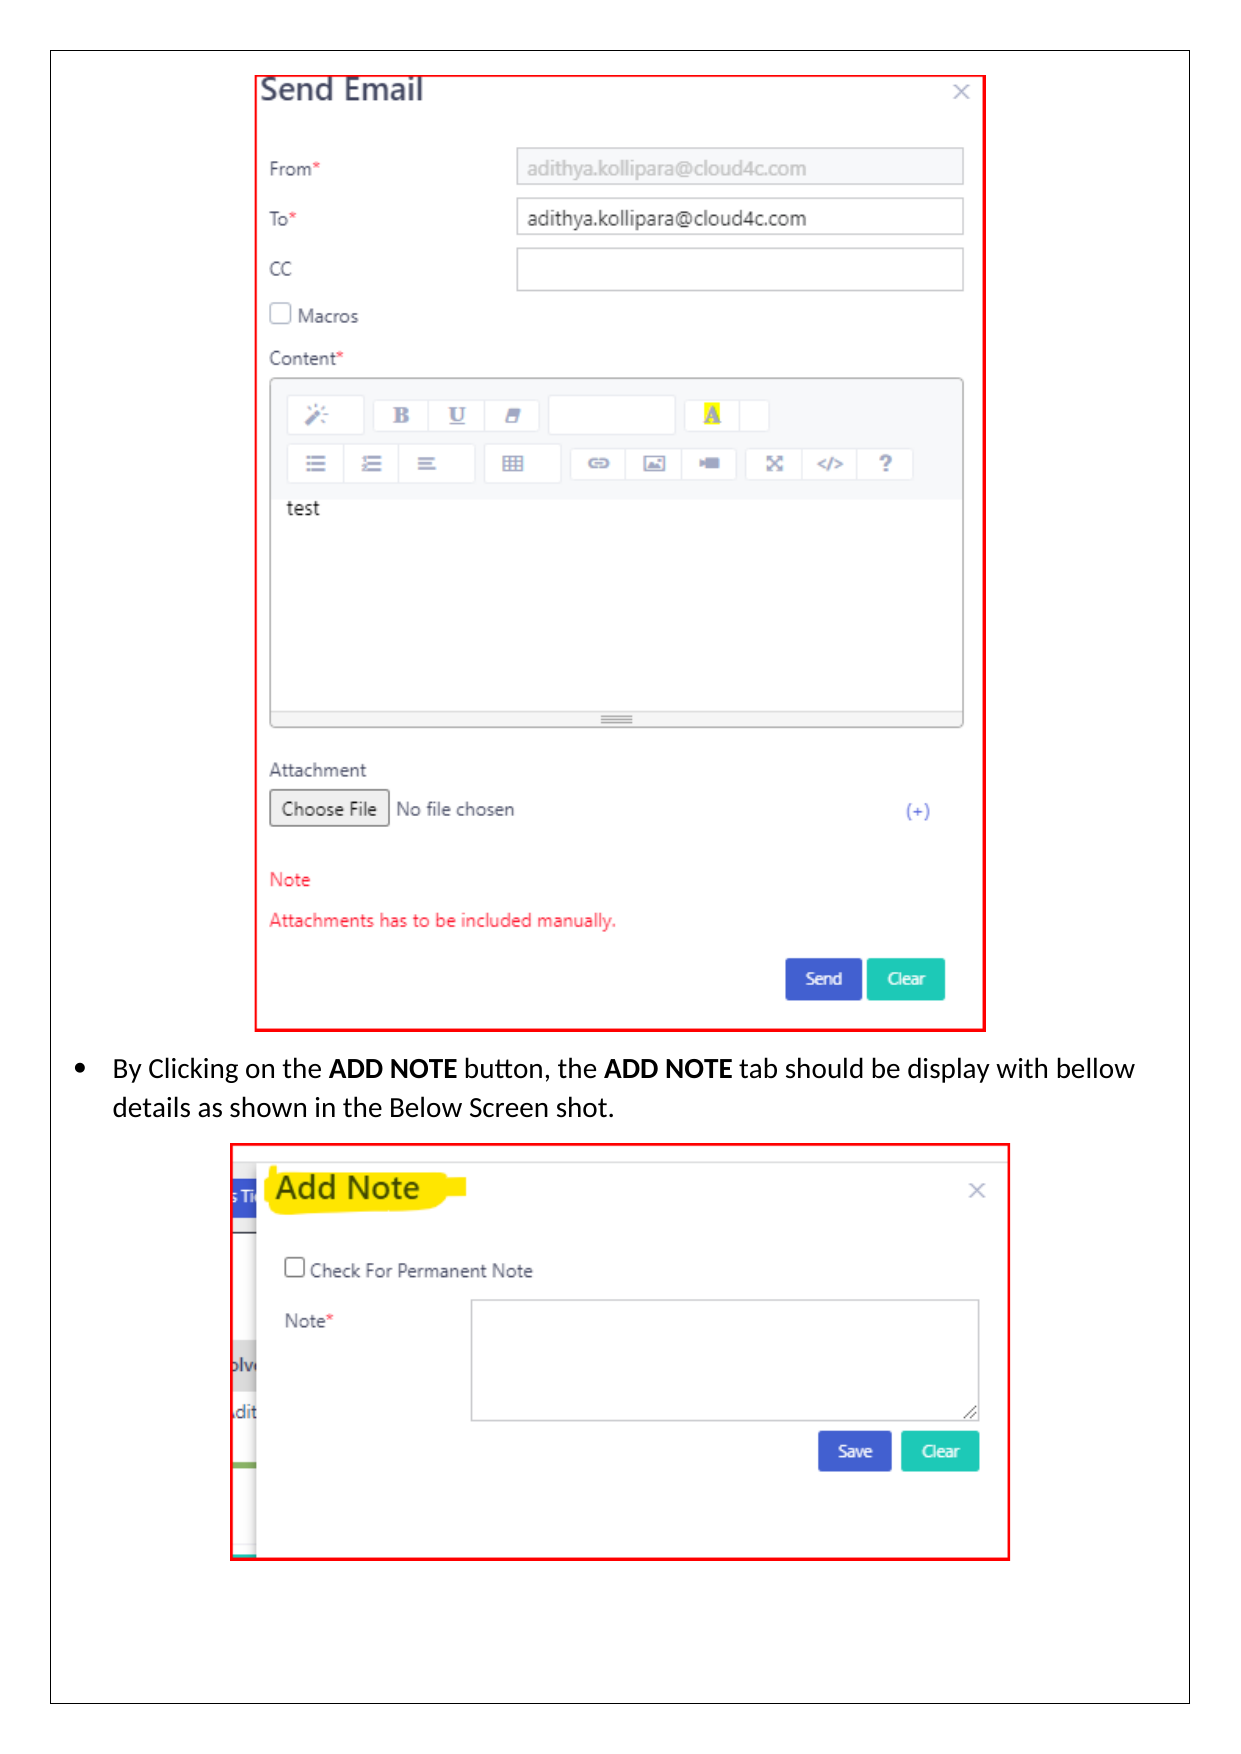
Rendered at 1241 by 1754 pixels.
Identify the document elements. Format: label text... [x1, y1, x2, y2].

list By Clicking on the ADD NOTE button, the ADD NOTE tab should be display with bellow details as shown in the Below Screen shot. [75, 1050, 1165, 1124]
picture [230, 1143, 1011, 1561]
picture [254, 75, 986, 1032]
